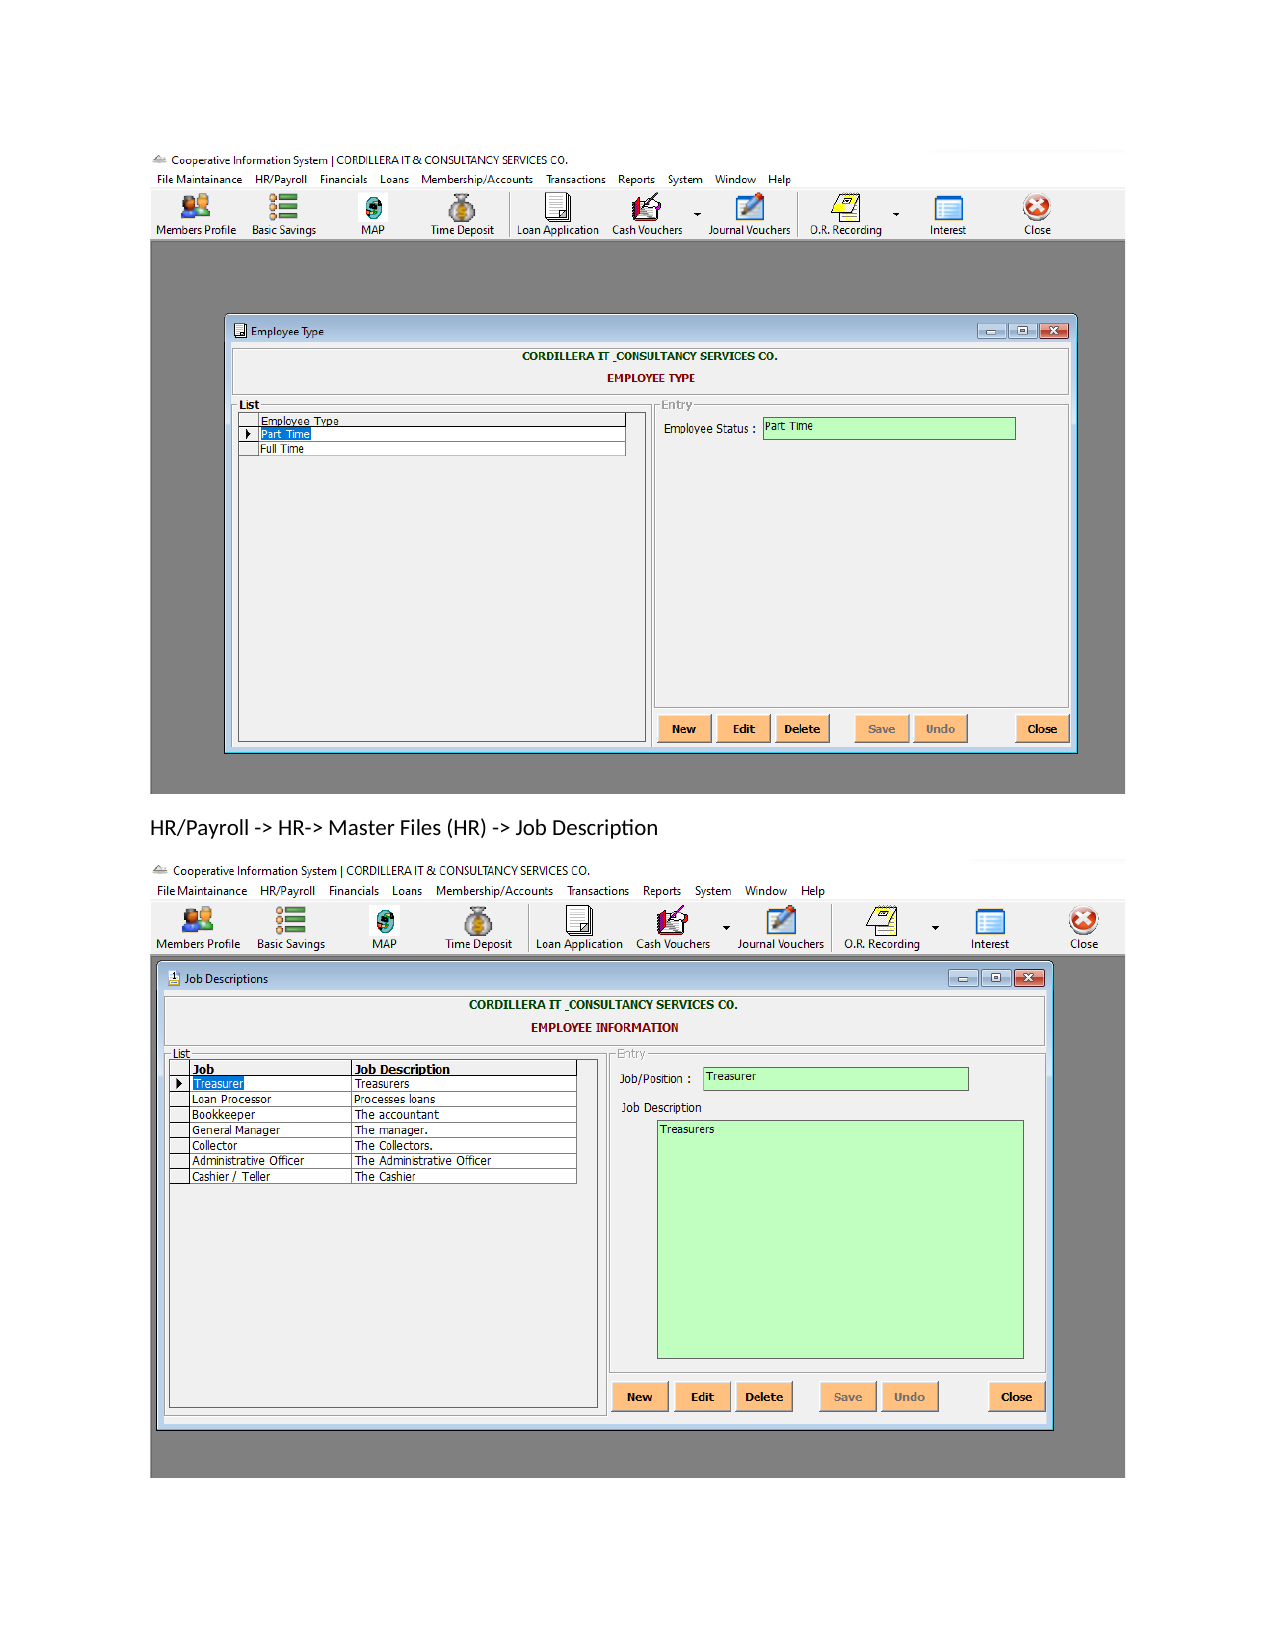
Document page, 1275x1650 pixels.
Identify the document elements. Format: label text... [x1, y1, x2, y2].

picture [150, 150, 1125, 794]
text HR/Payroll -> HR-> Master Files (HR) -> Job Description [150, 813, 1125, 841]
picture [150, 859, 1125, 1478]
